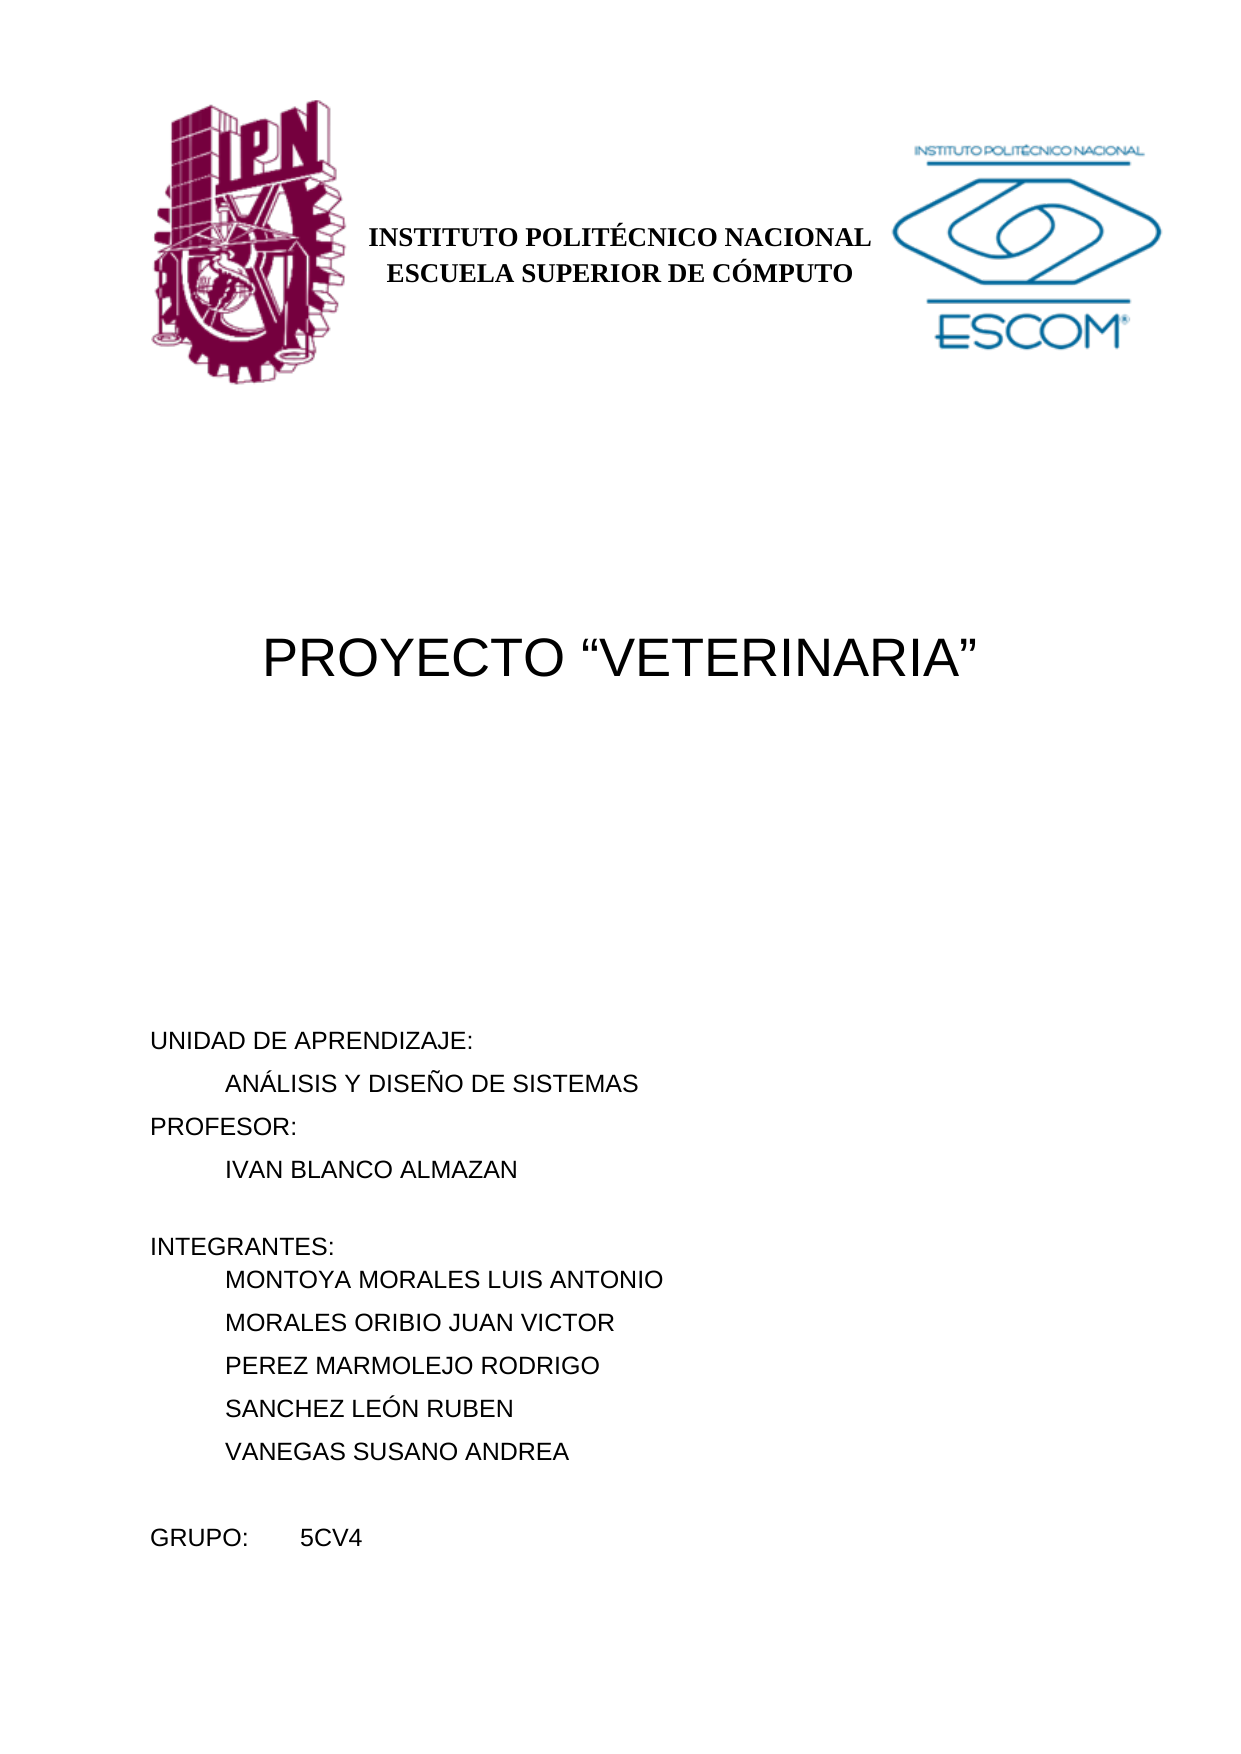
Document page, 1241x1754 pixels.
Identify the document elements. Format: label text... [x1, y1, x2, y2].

picture [1014, 209, 1050, 221]
text IVAN BLANCO ALMAZAN [150, 1155, 1090, 1184]
text ANÁLISIS Y DISEÑO DE SISTEMAS [150, 1069, 1090, 1098]
picture [150, 288, 350, 394]
text PROFESOR: [150, 1112, 1090, 1141]
picture [885, 138, 1169, 356]
text VANEGAS SUSANO ANDREA [225, 1437, 1090, 1466]
text INSTITUTO POLITÉCNICO NACIONAL [150, 221, 1090, 253]
text MONTOYA MORALES LUIS ANTONIO [150, 1264, 1090, 1293]
picture [1016, 253, 1072, 257]
text PEREZ MARMOLEJO RODRIGO [225, 1351, 1090, 1379]
title PROYECTO “VETERINARIA” [150, 625, 1090, 687]
picture [150, 100, 350, 221]
picture [962, 182, 1156, 273]
text UNIDAD DE APRENDIZAJE: [150, 1026, 1090, 1055]
text GRUPO: 5CV4 [150, 1523, 1090, 1552]
picture [150, 253, 350, 257]
picture [885, 253, 923, 257]
text ESCUELA SUPERIOR DE CÓMPUTO [150, 257, 1090, 288]
picture [926, 253, 984, 257]
picture [906, 182, 1017, 221]
text SANCHEZ LEÓN RUBEN [225, 1394, 1090, 1423]
text MORALES ORIBIO JUAN VICTOR [225, 1308, 1090, 1336]
text INTEGRANTES: [150, 1232, 1090, 1260]
picture [1044, 207, 1100, 243]
